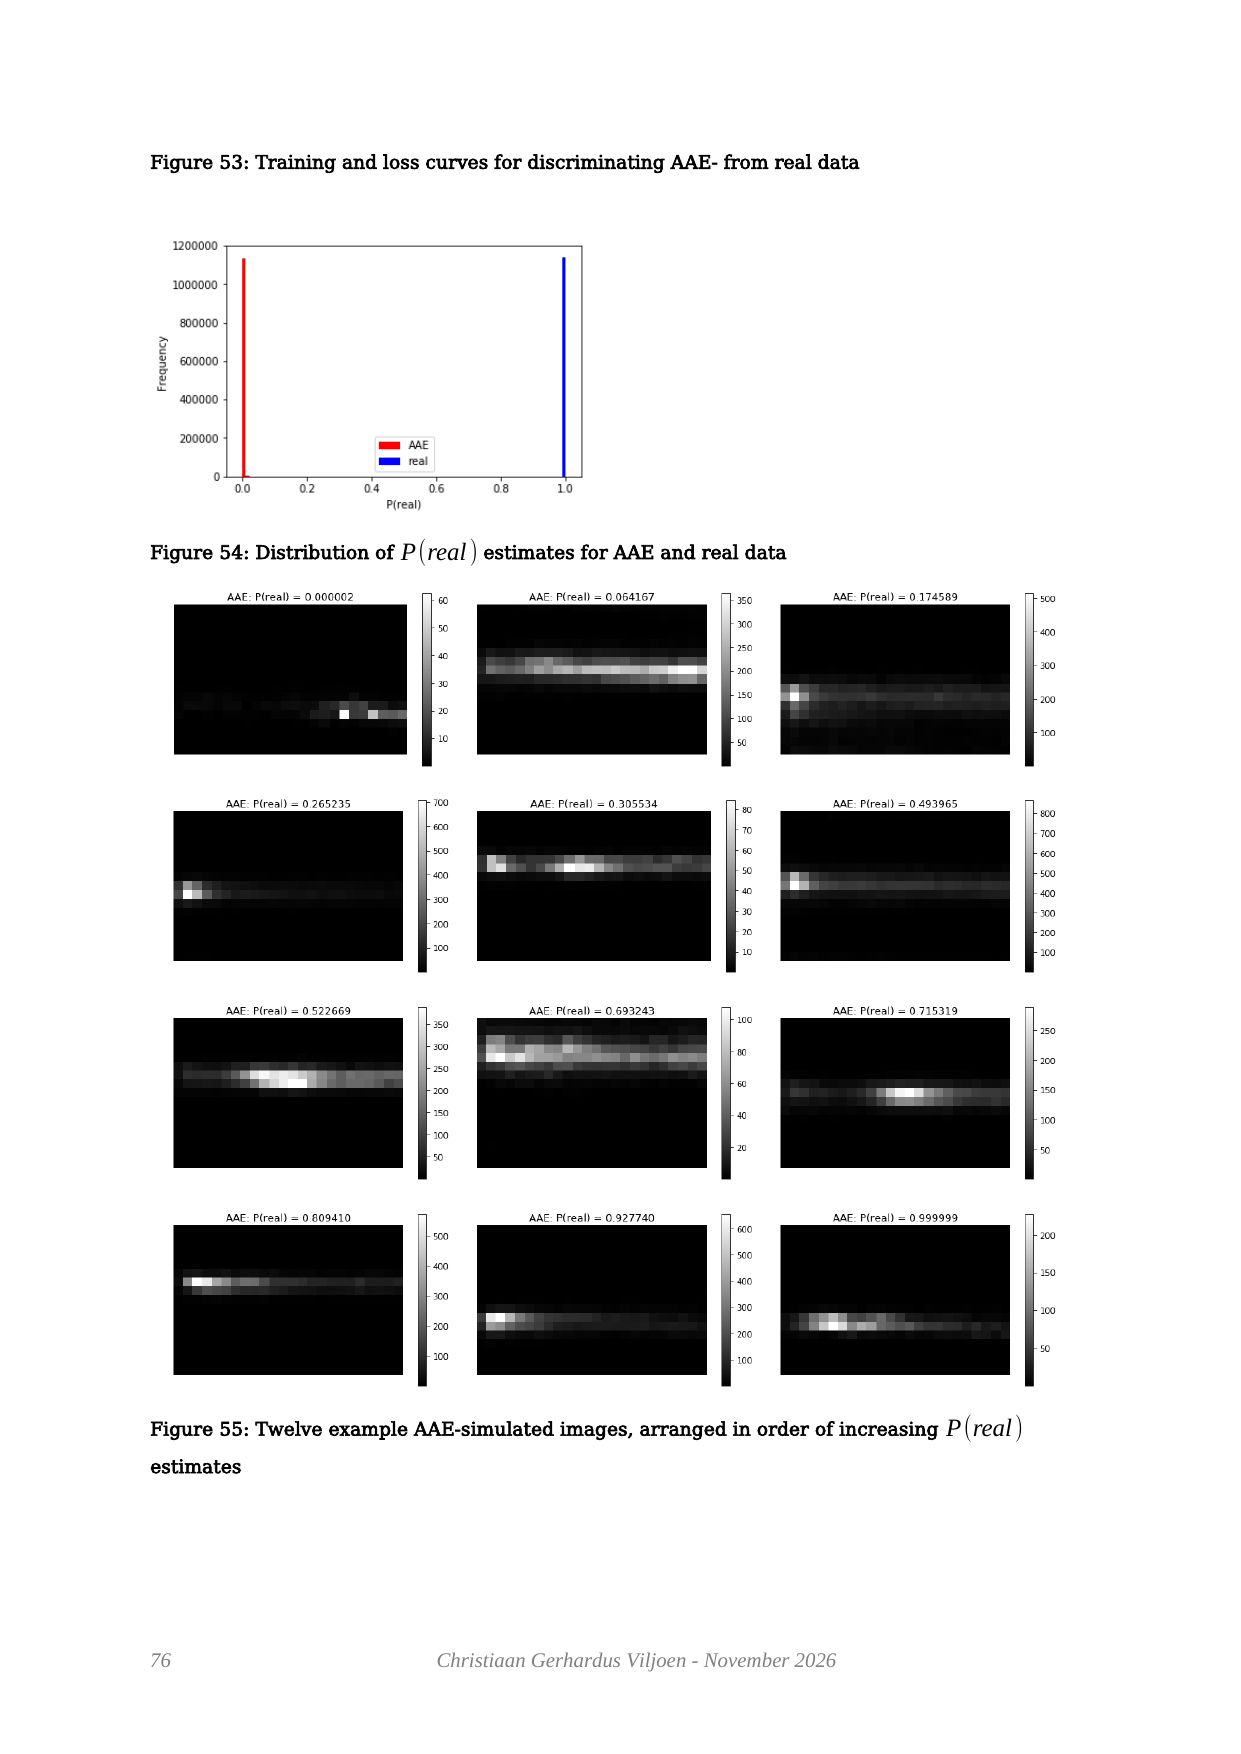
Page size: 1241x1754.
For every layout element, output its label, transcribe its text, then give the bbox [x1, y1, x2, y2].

picture [150, 999, 1061, 1187]
text Figure 53: Training and loss curves for discriminating AAE- from real data [150, 150, 1090, 172]
picture [150, 1206, 1061, 1394]
text Figure 54: Distribution of estimates for AAE and real data [150, 536, 1090, 566]
text Figure 55: Twelve example AAE-simulated images, arranged in order of increasing estimates [150, 1413, 1090, 1477]
picture [150, 586, 1061, 774]
picture [150, 234, 592, 517]
picture [150, 792, 1061, 980]
